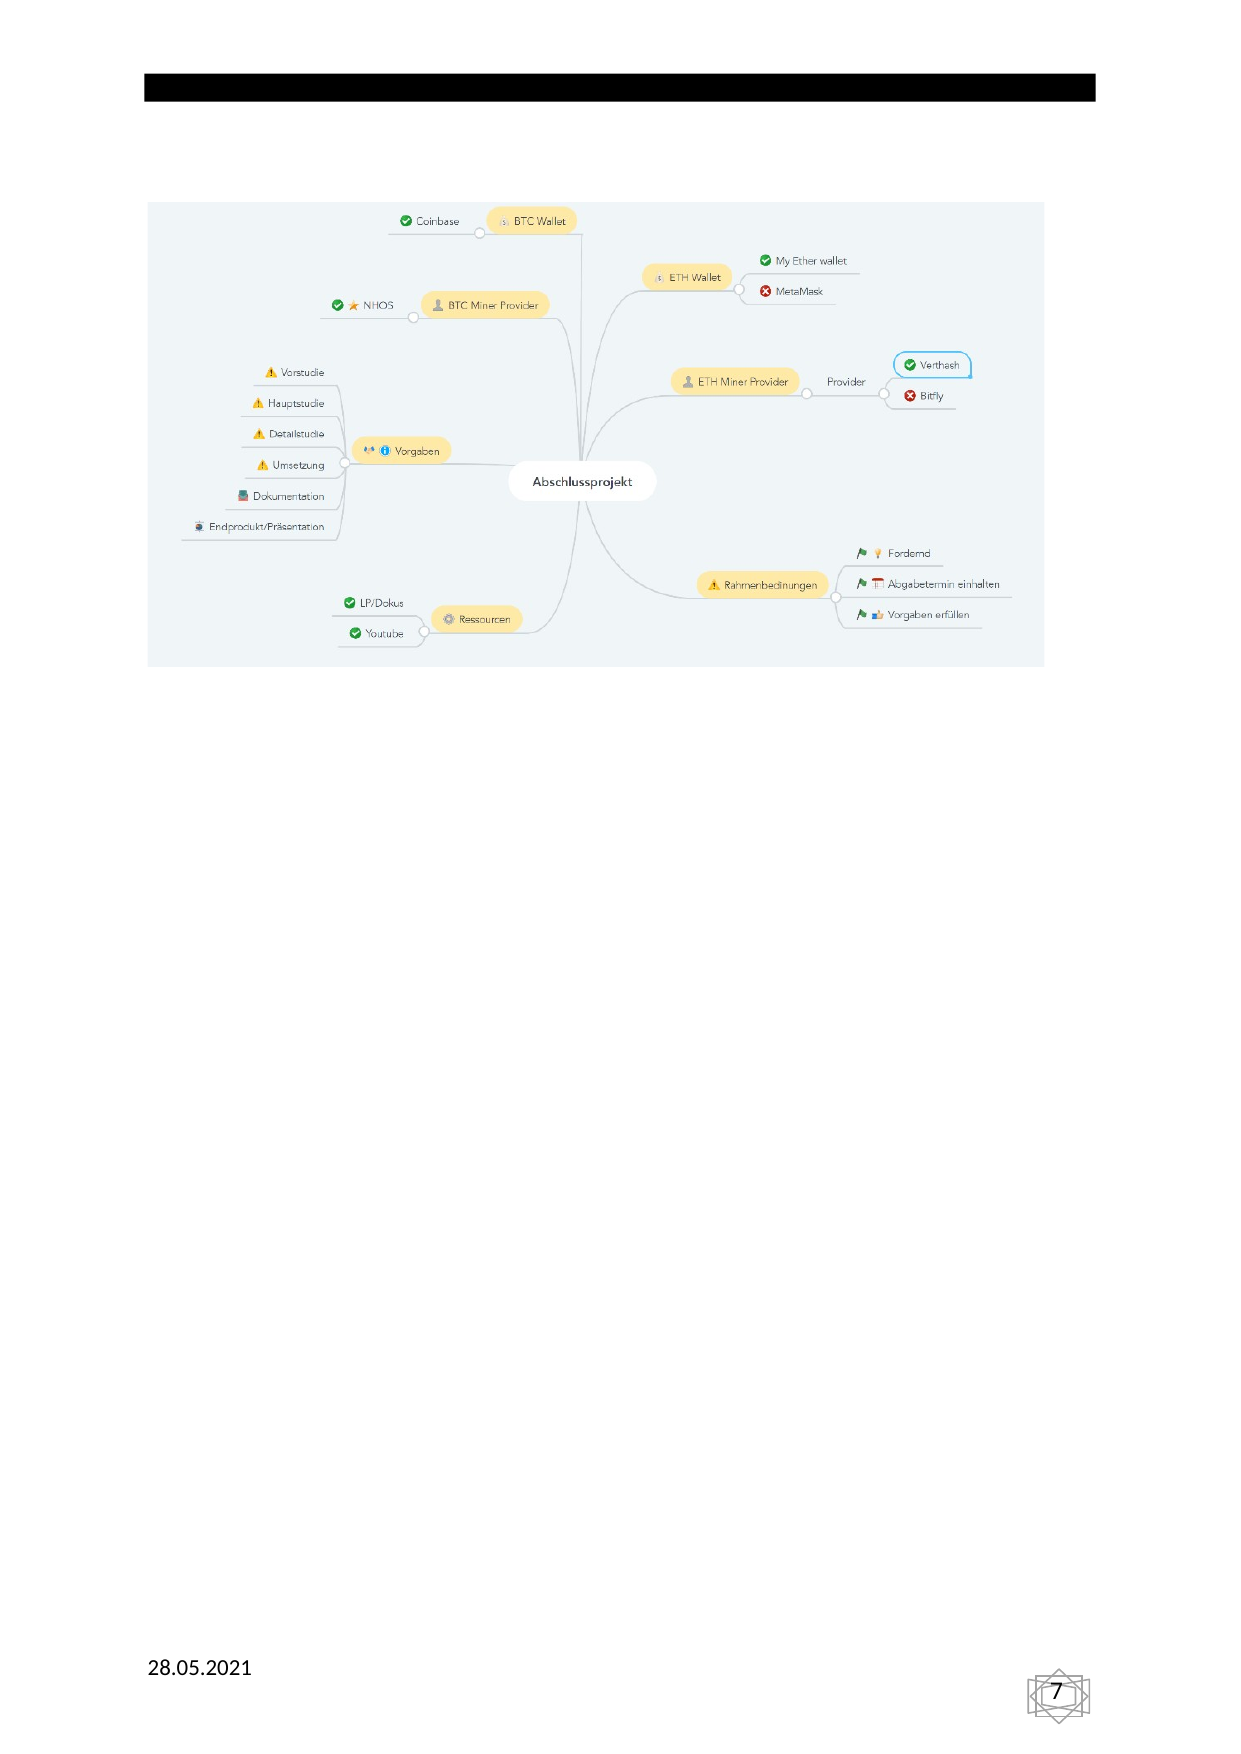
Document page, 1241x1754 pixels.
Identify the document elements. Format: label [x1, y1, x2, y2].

picture [147, 202, 1045, 667]
